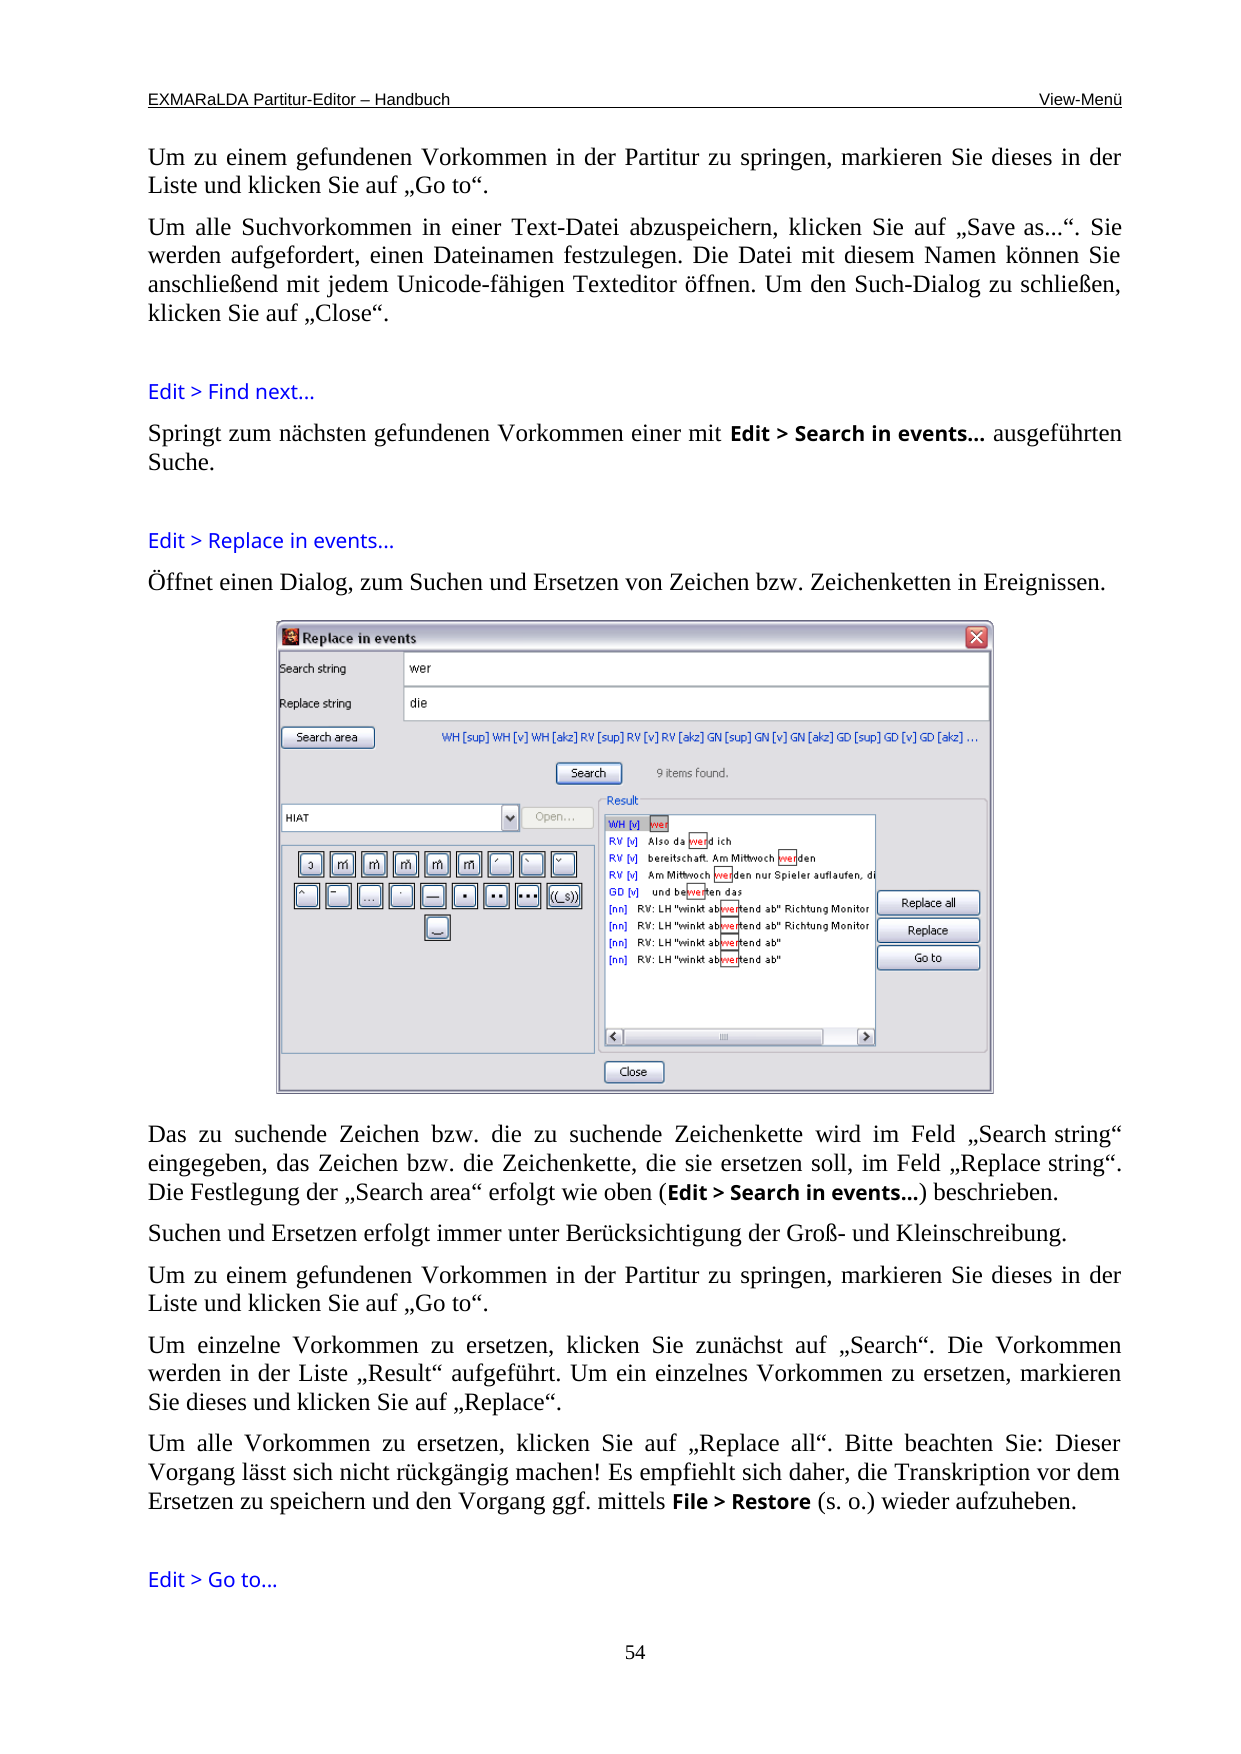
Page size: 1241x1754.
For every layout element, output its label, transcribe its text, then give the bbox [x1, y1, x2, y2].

picture [276, 620, 994, 1094]
text Das zu suchende Zeichen bzw. die zu suchende Zeichenkette wird im Feld „Search string“ eingegeben, das Zeichen bzw. die Zeichenkette, die sie ersetzen soll, im Feld „Replace string“. Die Festlegung der „Search area“ erfolgt wie oben (Edit > Search in events…) beschrieben. [148, 1119, 1122, 1206]
subtitle Edit > Find next... [148, 377, 1122, 405]
text Suchen und Ersetzen erfolgt immer unter Berücksichtigung der Groß- und Kleinschreibung. [148, 1218, 1122, 1247]
text Um alle Vorkommen zu ersetzen, klicken Sie auf „Replace all“. Bitte beachten Sie: Dieser Vorgang lässt sich nicht rückgängig machen! Es empfiehlt sich daher, die Transkription vor dem Ersetzen zu speichern und den Vorgang ggf. mittels File > Restore (s. o.) wieder aufzuheben. [148, 1428, 1122, 1516]
subtitle Edit > Replace in events... [148, 526, 1122, 554]
text Öffnet einen Dialog, zum Suchen und Ersetzen von Zeichen bzw. Zeichenketten in Ereignissen. [148, 567, 1122, 596]
text Um alle Suchvorkommen in einer Text-Datei abzuspeichern, klicken Sie auf „Save as...“. Sie werden aufgefordert, einen Dateinamen festzulegen. Die Datei mit diesem Namen können Sie anschließend mit jedem Unicode-fähigen Texteditor öffnen. Um den Such-Dialog zu schließen, klicken Sie auf „Close“. [148, 212, 1122, 327]
subtitle Edit > Go to... [148, 1566, 1122, 1594]
text Springt zum nächsten gefundenen Vorkommen einer mit Edit > Search in events... ausgeführten Suche. [148, 418, 1122, 476]
text Um einzelne Vorkommen zu ersetzen, klicken Sie zunächst auf „Search“. Die Vorkommen werden in der Liste „Result“ aufgeführt. Um ein einzelnes Vorkommen zu ersetzen, markieren Sie dieses und klicken Sie auf „Replace“. [148, 1330, 1122, 1416]
text Um zu einem gefundenen Vorkommen in der Partitur zu springen, markieren Sie dieses in der Liste und klicken Sie auf „Go to“. [148, 142, 1122, 199]
text Um zu einem gefundenen Vorkommen in der Partitur zu springen, markieren Sie dieses in der Liste und klicken Sie auf „Go to“. [148, 1260, 1122, 1317]
